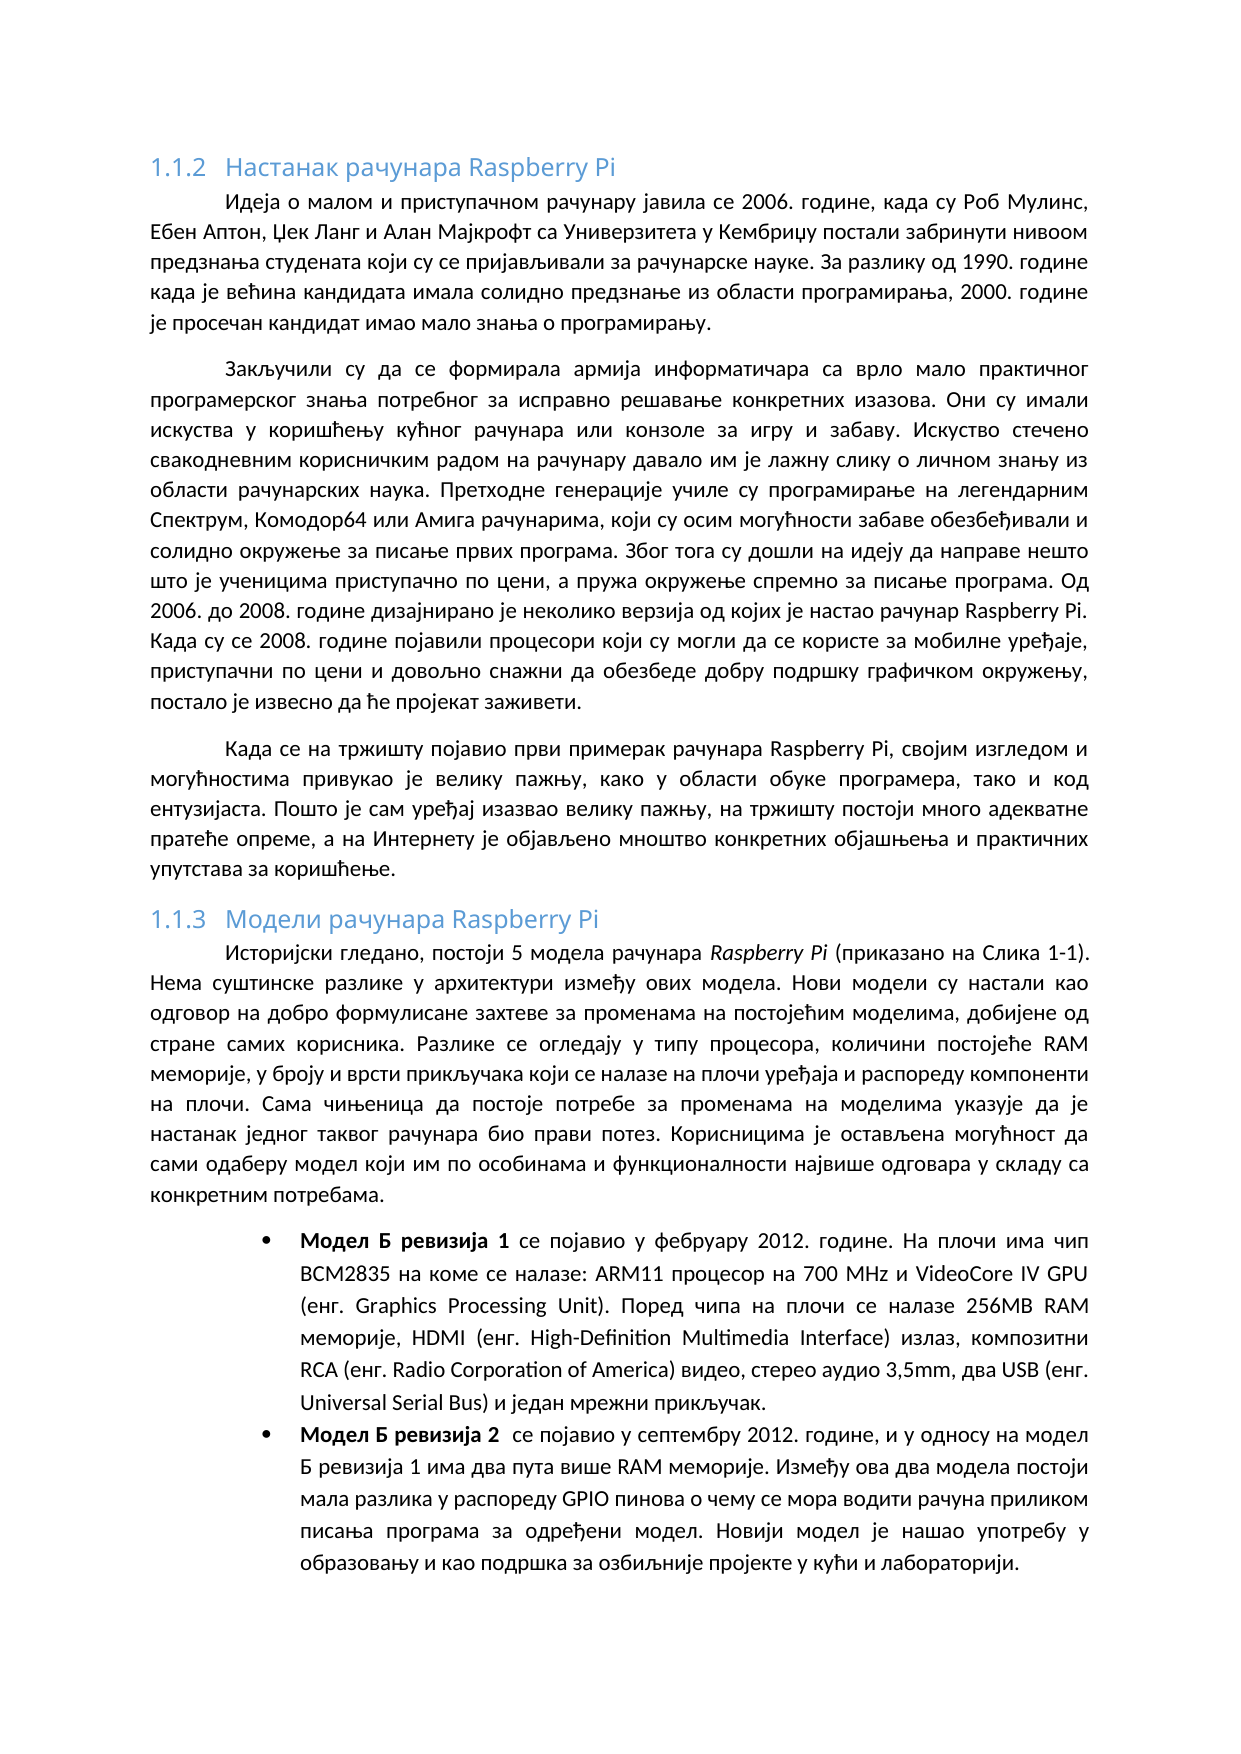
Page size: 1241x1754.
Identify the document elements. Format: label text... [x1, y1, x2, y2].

text Закључили су да се формирала армија информатичара са врло мало практичног програмерског знања потребног за исправно решавање конкретних изазова. Они су имали искуства у коришћењу кућног рачунара или конзоле за игру и забаву. Искуство стечено свакодневним корисничким радом на рачунару давало им је лажну слику о личном знању из области рачунарских наука. Претходне генерације училе су програмирање на легендарним Спектрум, Комодор64 или Амига рачунарима, који су осим могућности забаве обезбеђивали и солидно окружење за писање првих програма. Због тога су дошли на идеју да направе нешто што је ученицима приступачно по цени, а пружа окружење спремно за писање програма. Од 2006. до 2008. године дизајнирано је неколико верзија од којих је настао рачунар Raspberry Pi. Када су се 2008. године појавили процесори који су могли да се користе за мобилне уређаје, приступачни по цени и довољно снажни да обезбеде добру подршку графичком окружењу, постало је извесно да ће пројекат заживети. [150, 354, 1090, 715]
text Идеја о малом и приступачном рачунару јавила се 2006. године, када су Роб Мулинс, Ебен Аптон, Џек Ланг и Алан Мајкрофт са Универзитета у Кембриџу постали забринути нивоом предзнања студената који су се пријављивали за рачунарске науке. За разлику од 1990. године када је већина кандидата имала солидно предзнање из области програмирања, 2000. године је просечан кандидат имао мало знања о програмирању. [150, 187, 1090, 336]
list Модел Б ревизија 2 се појавио у септембру 2012. године, и у односу на модел Б ревизија 1 има два пута више RAM меморије. Између ова два модела постоји мала разлика у распореду GPIO пинова о чему се мора водити рачуна приликом писања програма за одређени модел. Новији модел је нашао употребу у образовању и као подршка за озбиљније пројекте у кући и лабораторији. [262, 1420, 1090, 1577]
text Историјски гледано, постоји 5 модела рачунара Raspberry Pi (приказано на слици 1-1). Нема суштинске разлике у архитектури између ових модела. Нови модели су настали као одговор на добро формулисане захтеве за променама на постојећим моделима, добијене од стране самих корисника. Разлике се огледају у типу процесора, количини постојеће RAM меморије, у броју и врсти прикључака који се налазе на плочи уређаја и распореду компоненти на плочи. Сама чињеница да постоје потребе за променама на моделима указује да је настанак једног таквог рачунара био прави потез. Корисницима је остављена могућност да сами одаберу модел који им по особинама и функционалности највише одговара у складу са конкретним потребама. [150, 938, 1090, 1208]
list Модел Б ревизија 1 се појавио у фебруару 2012. године. На плочи има чип BCM2835 на коме се налазе: ARM11 процесор на 700 MHz и VideoCore IV GPU (енг. Graphics Processing Unit). Поред чипа на плочи се налазе 256MB RAM меморије, HDMI (енг. High-Definition Multimedia Interface) излаз, композитни RCA (енг. Radio Corporation of America) видео, стерео аудио 3,5mm, два USB (енг. Universal Serial Bus) и један мрежни прикључак. [262, 1227, 1090, 1416]
subtitle Модели рачунара Raspberry Pi [150, 901, 1090, 935]
text Када се на тржишту појавио први примерак рачунара Raspberry Pi, својим изгледом и могућностима привукао је велику пажњу, како у области обуке програмера, тако и код ентузијаста. Пошто је сам уређај изазвао велику пажњу, на тржишту постоји много адекватне пратеће опреме, а на Интернету је објављено мноштво конкретних објашњења и практичних упутстава за коришћење. [150, 734, 1090, 882]
subtitle Настанак рачунара Raspberry Pi [150, 150, 1090, 184]
